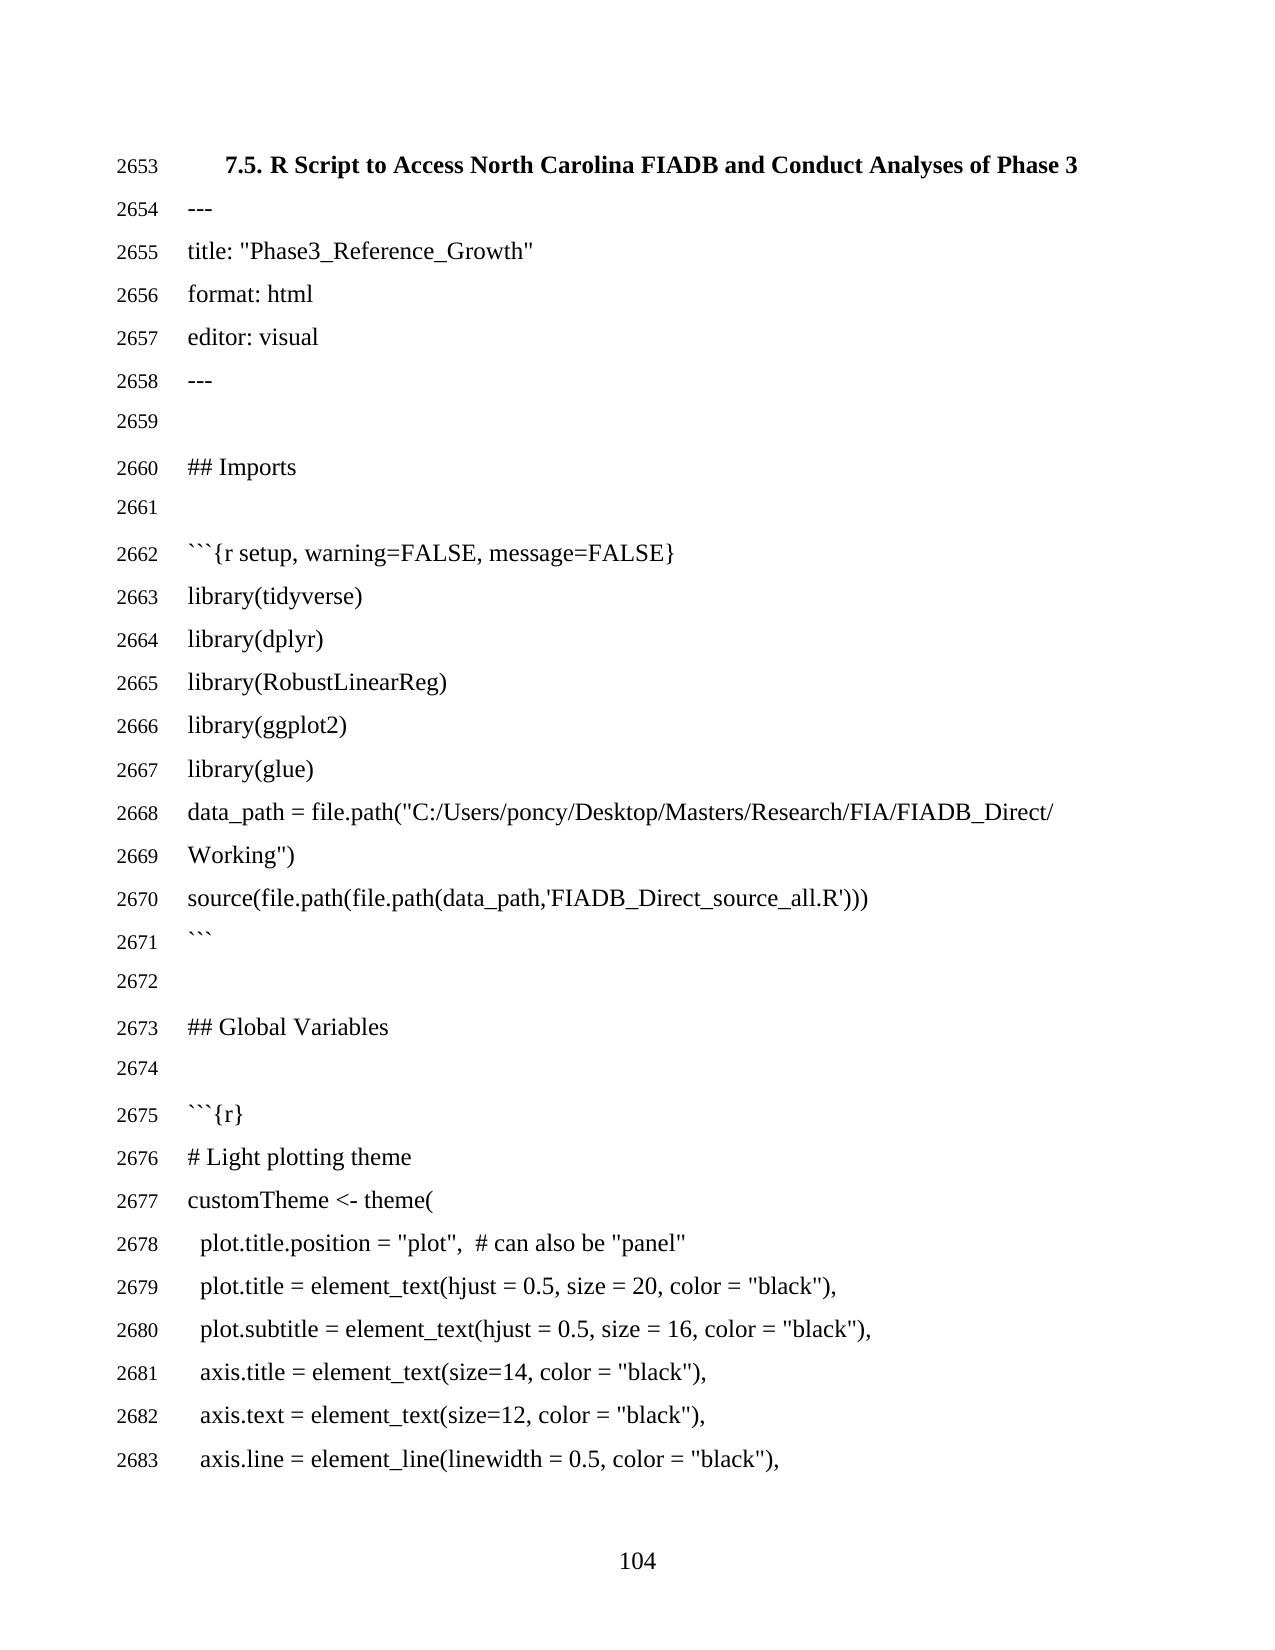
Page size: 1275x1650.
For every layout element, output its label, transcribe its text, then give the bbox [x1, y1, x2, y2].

text --- [187, 193, 1087, 222]
text source(file.path(file.path(data_path,'FIADB_Direct_source_all.R'))) [187, 883, 1087, 912]
list R Script to Access North Carolina FIADB and Conduct Analyses of Phase 3 [225, 150, 1087, 179]
text data_path = file.path("C:/Users/poncy/Desktop/Masters/Research/FIA/FIADB_Direct/Working") [187, 797, 1087, 869]
text library(RobustLinearReg) [187, 667, 1087, 696]
text ``` [187, 926, 1087, 955]
text library(tidyverse) [187, 581, 1087, 610]
text plot.title.position = "plot", # can also be "panel" [187, 1228, 1087, 1257]
text --- [187, 366, 1087, 394]
text ```{r setup, warning=FALSE, message=FALSE} [187, 538, 1087, 567]
text library(ggplot2) [187, 711, 1087, 739]
text plot.subtitle = element_text(hjust = 0.5, size = 16, color = "black"), [187, 1314, 1087, 1343]
text ## Imports [187, 452, 1087, 481]
text axis.text = element_text(size=12, color = "black"), [187, 1401, 1087, 1429]
text customTheme <- theme( [187, 1185, 1087, 1214]
text ## Global Variables [187, 1012, 1087, 1041]
text format: html [187, 279, 1087, 308]
text library(dplyr) [187, 624, 1087, 653]
text # Light plotting theme [187, 1142, 1087, 1171]
text axis.line = element_line(linewidth = 0.5, color = "black"), [187, 1444, 1087, 1472]
text ```{r} [187, 1099, 1087, 1127]
text editor: visual [187, 322, 1087, 351]
text axis.title = element_text(size=14, color = "black"), [187, 1357, 1087, 1386]
text plot.title = element_text(hjust = 0.5, size = 20, color = "black"), [187, 1271, 1087, 1300]
text library(glue) [187, 754, 1087, 782]
text title: "Phase3_Reference_Growth" [187, 236, 1087, 265]
